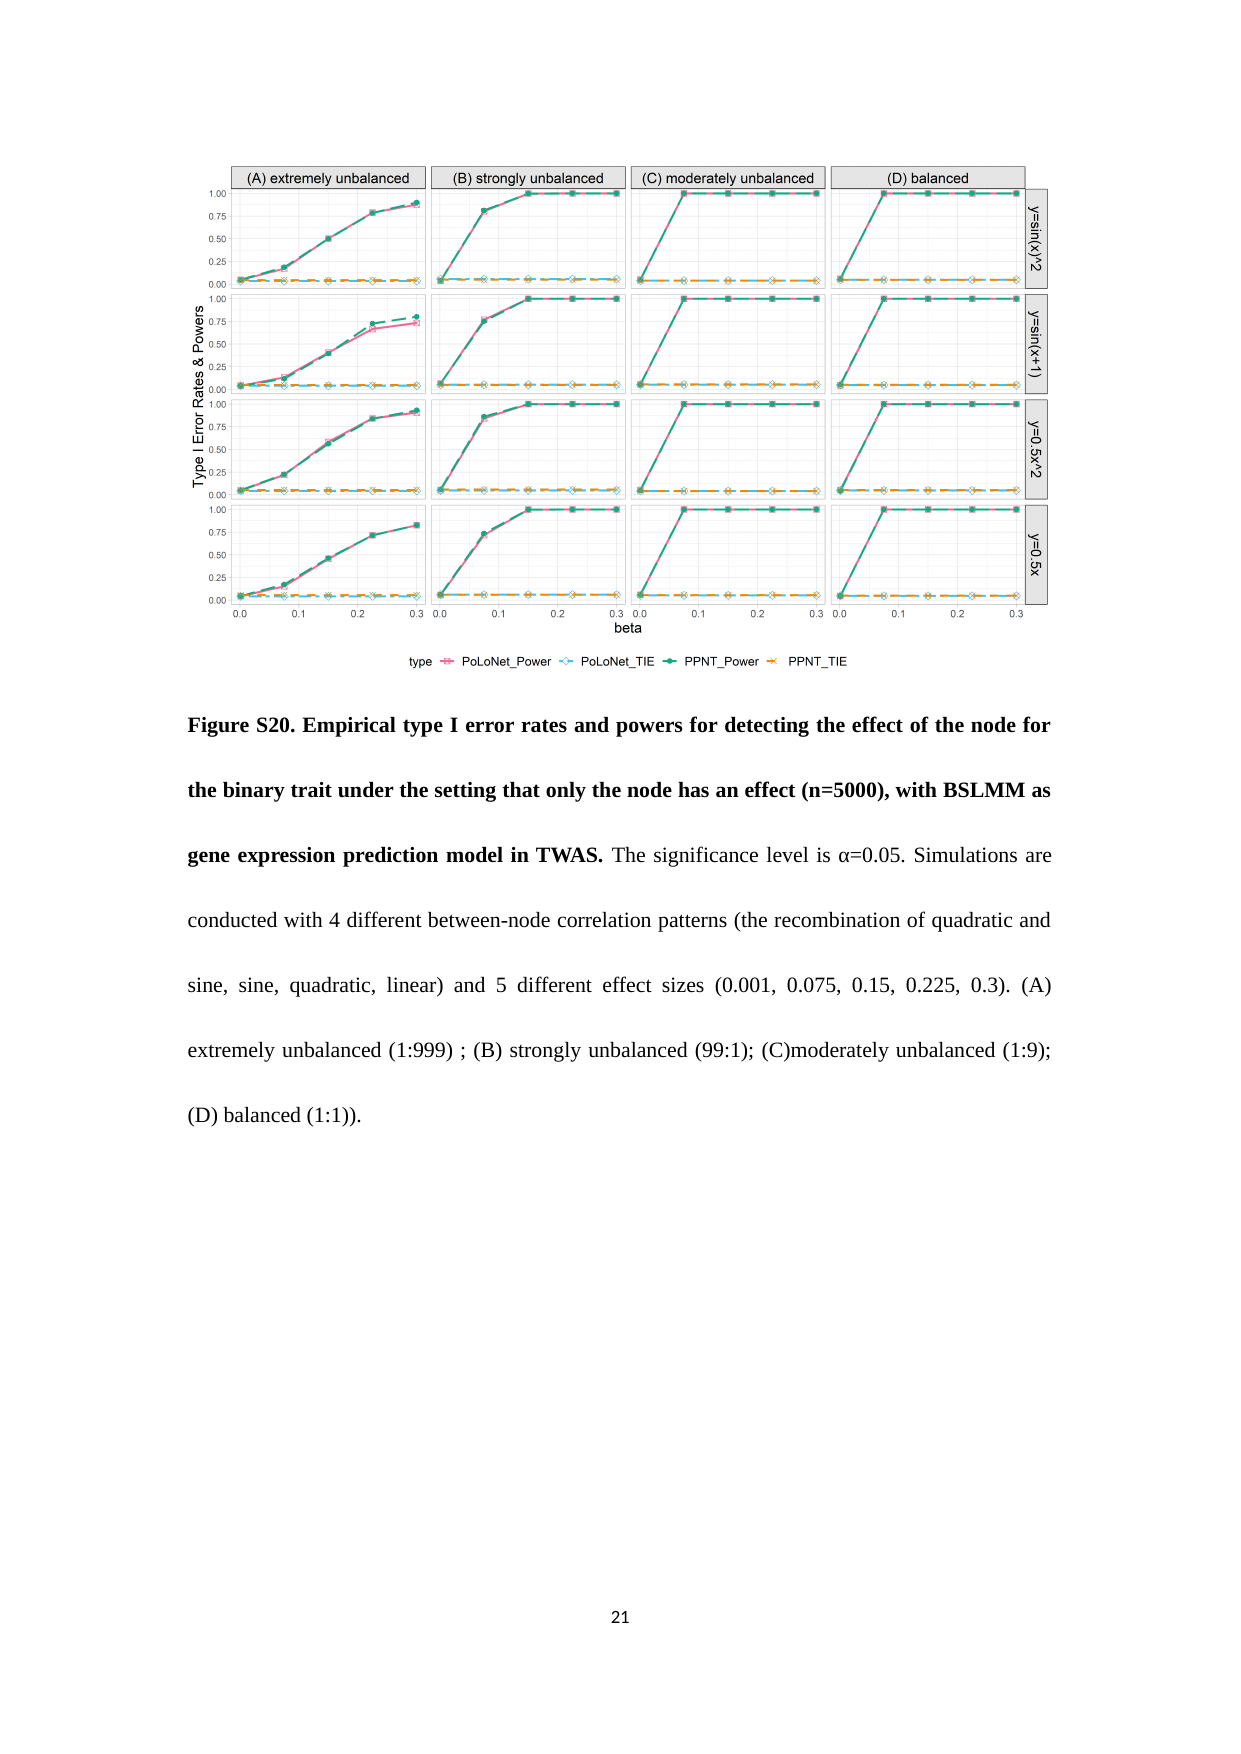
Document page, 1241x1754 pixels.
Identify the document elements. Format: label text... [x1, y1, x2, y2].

picture [187, 162, 1053, 681]
text Figure S20. Empirical type I error rates and powers for detecting the effect of the node for the binary trait under the setting that only the node has an effect (n=5000), with BSLMM as gene expression prediction model in TWAS. The significance level is α=0.05. Simulations are conducted with 4 different between-node correlation patterns (the recombination of quadratic and sine, sine, quadratic, linear) and 5 different effect sizes (0.001, 0.075, 0.15, 0.225, 0.3). (A) extremely unbalanced (1:999) ; (B) strongly unbalanced (99:1); (C)moderately unbalanced (1:9); (D) balanced (1:1)). [187, 709, 1053, 1131]
